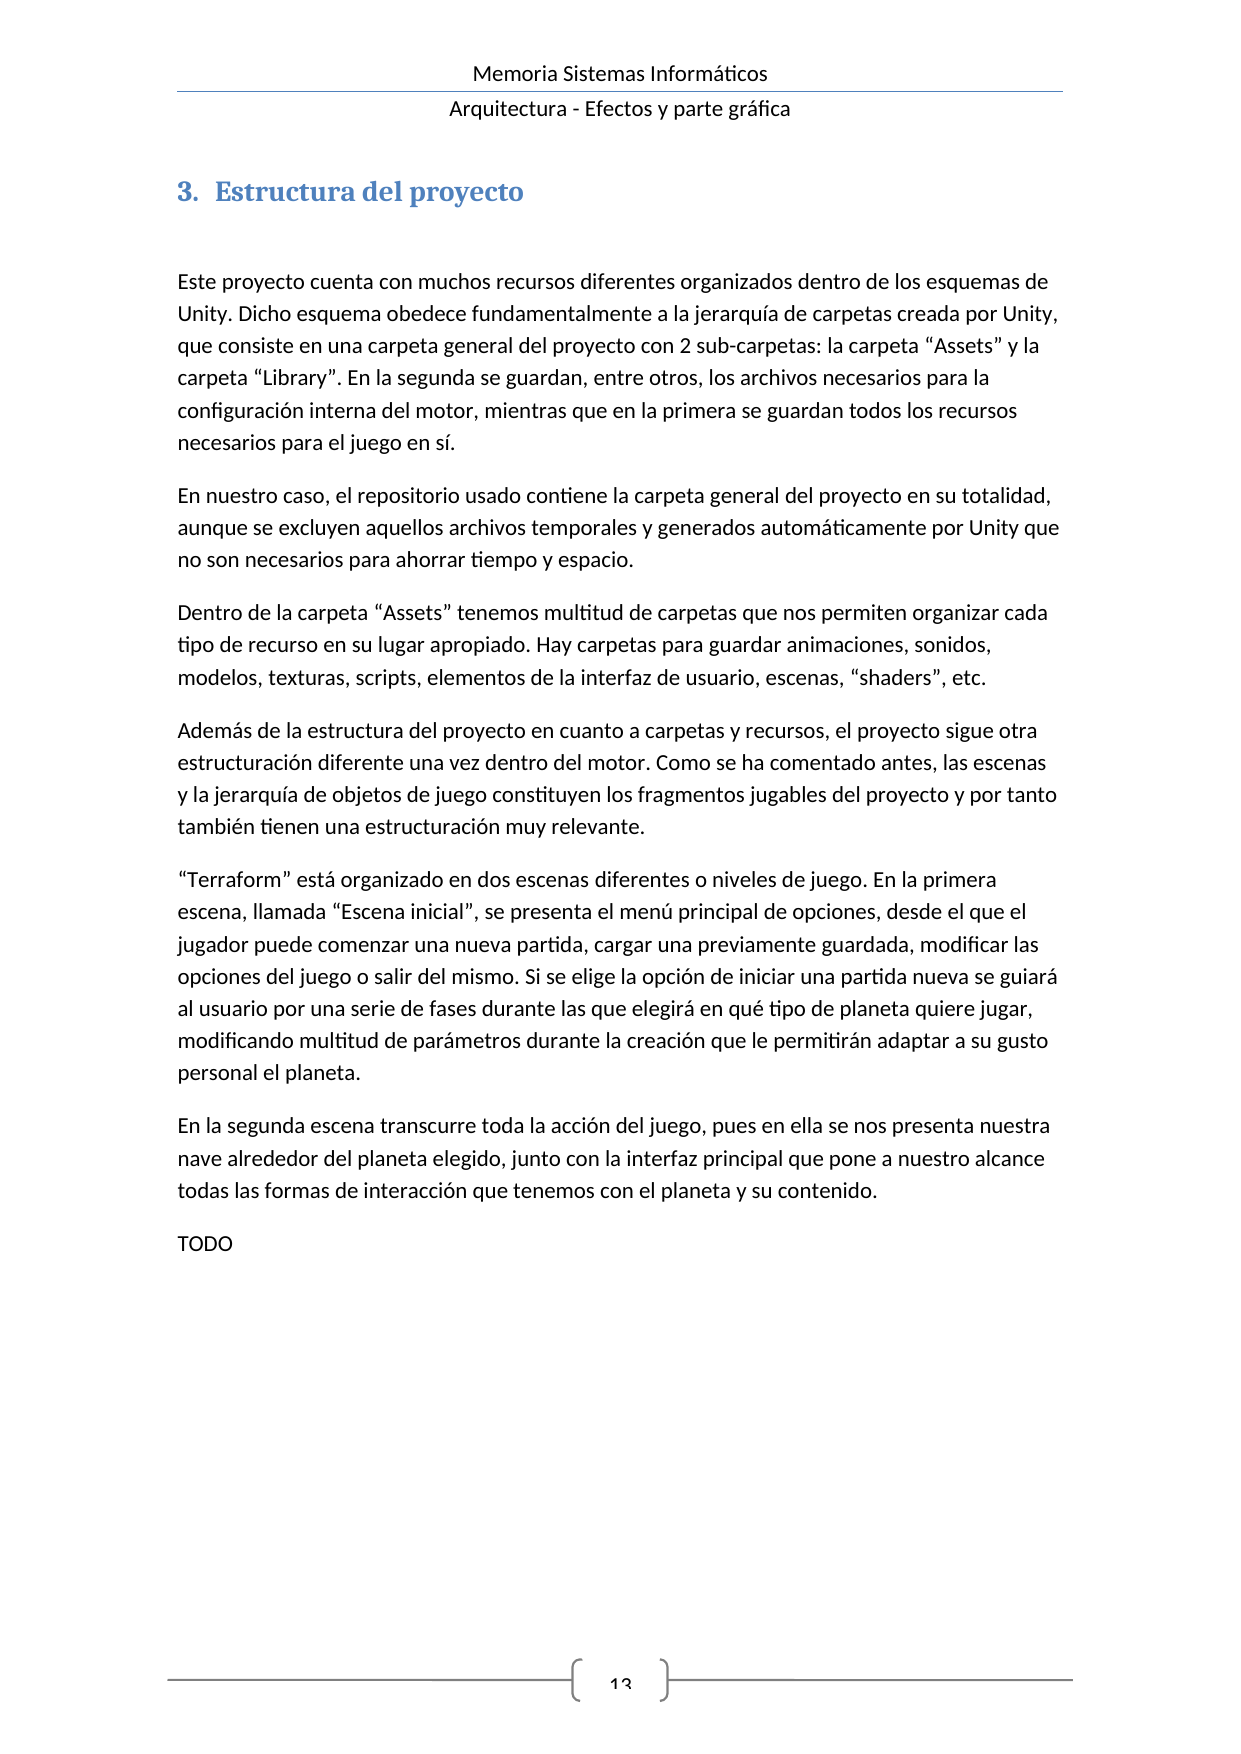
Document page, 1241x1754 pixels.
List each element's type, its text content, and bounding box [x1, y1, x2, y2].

text “Terraform” está organizado en dos escenas diferentes o niveles de juego. En la primera escena, llamada “Escena inicial”, se presenta el menú principal de opciones, desde el que el jugador puede comenzar una nueva partida, cargar una previamente guardada, modificar las opciones del juego o salir del mismo. Si se elige la opción de iniciar una partida nueva se guiará al usuario por una serie de fases durante las que elegirá en qué tipo de planeta quiere jugar, modificando multitud de parámetros durante la creación que le permitirán adaptar a su gusto personal el planeta. [177, 865, 1063, 1086]
text En la segunda escena transcurre toda la acción del juego, pues en ella se nos presenta nuestra nave alrededor del planeta elegido, junto con la interfaz principal que pone a nuestro alcance todas las formas de interacción que tenemos con el planeta y su contenido. [177, 1111, 1063, 1204]
text Además de la estructura del proyecto en cuanto a carpetas y recursos, el proyecto sigue otra estructuración diferente una vez dentro del motor. Como se ha comentado antes, las escenas y la jerarquía de objetos de juego constituyen los fragmentos jugables del proyecto y por tanto también tienen una estructuración muy relevante. [177, 716, 1063, 840]
text TODO [177, 1229, 1063, 1257]
text Dentro de la carpeta “Assets” tenemos multitud de carpetas que nos permiten organizar cada tipo de recurso en su lugar apropiado. Hay carpetas para guardar animaciones, sonidos, modelos, texturas, scripts, elementos de la interfaz de usuario, escenas, “shaders”, etc. [177, 598, 1063, 691]
text En nuestro caso, el repositorio usado contiene la carpeta general del proyecto en su totalidad, aunque se excluyen aquellos archivos temporales y generados automáticamente por Unity que no son necesarios para ahorrar tiempo y espacio. [177, 481, 1063, 573]
subtitle Estructura del proyecto [177, 175, 1063, 209]
text Este proyecto cuenta con muchos recursos diferentes organizados dentro de los esquemas de Unity. Dicho esquema obedece fundamentalmente a la jerarquía de carpetas creada por Unity, que consiste en una carpeta general del proyecto con 2 sub-carpetas: la carpeta “Assets” y la carpeta “Library”. En la segunda se guardan, entre otros, los archivos necesarios para la configuración interna del motor, mientras que en la primera se guardan todos los recursos necesarios para el juego en sí. [177, 267, 1063, 456]
